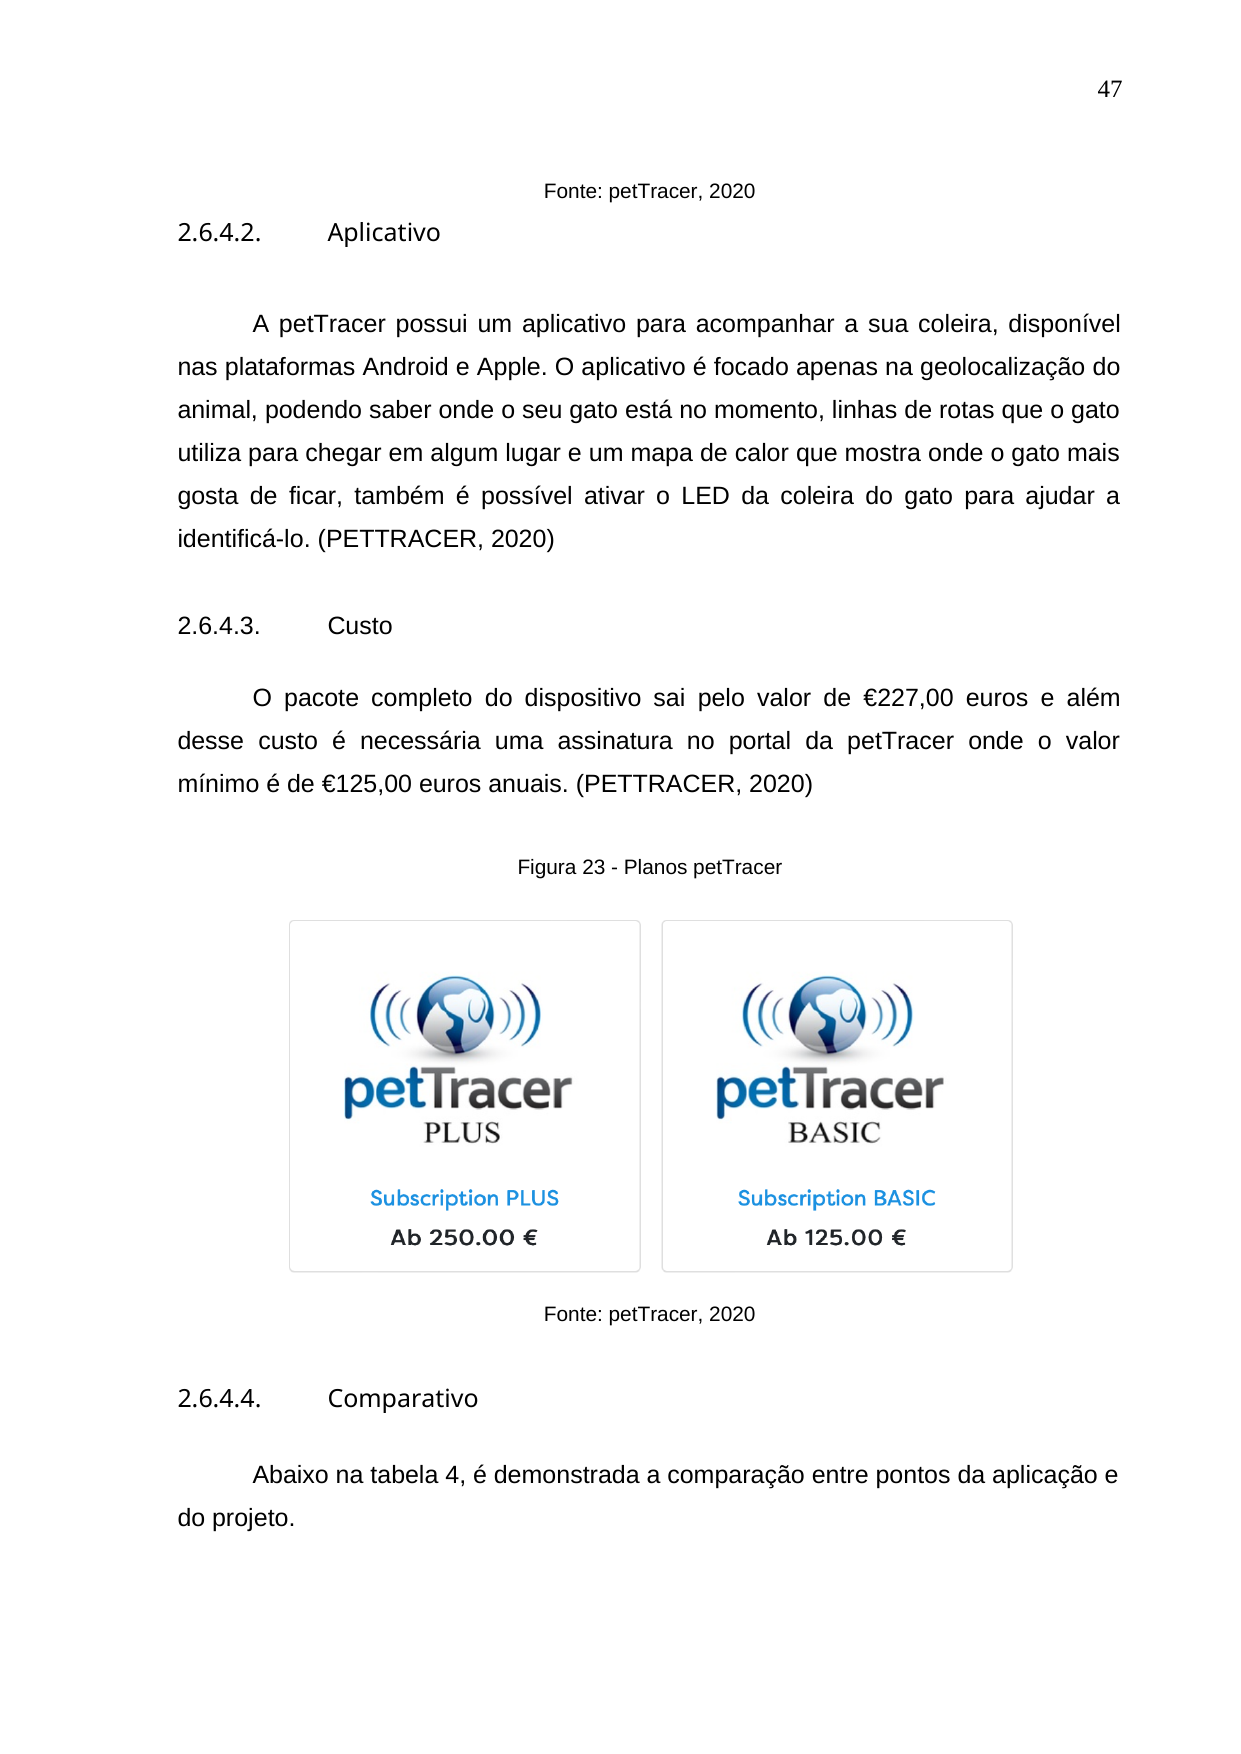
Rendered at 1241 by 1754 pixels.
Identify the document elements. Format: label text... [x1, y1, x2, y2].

subtitle Comparativo [177, 1380, 1122, 1414]
text Fonte: petTracer, 2020 [177, 179, 1122, 203]
subtitle Aplicativo [177, 215, 1122, 249]
subtitle Custo [177, 611, 1122, 639]
picture [275, 900, 1024, 1287]
text A petTracer possui um aplicativo para acompanhar a sua coleira, disponível nas plataformas Android e Apple. O aplicativo é focado apenas na geolocalização do animal, podendo saber onde o seu gato está no momento, linhas de rotas que o gato utiliza para chegar em algum lugar e um mapa de calor que mostra onde o gato mais gosta de ficar, também é possível ativar o LED da coleira do gato para ajudar a identificá-lo. (PETTRACER, 2020) [177, 309, 1122, 553]
text O pacote completo do dispositivo sai pelo valor de €227,00 euros e além desse custo é necessária uma assinatura no portal da petTracer onde o valor mínimo é de €125,00 euros anuais. (PETTRACER, 2020) [177, 683, 1122, 798]
text Figura 23 - Planos petTracer [177, 855, 1122, 879]
text Abaixo na tabela 4, é demonstrada a comparação entre pontos da aplicação e do projeto. [177, 1460, 1122, 1532]
text Fonte: petTracer, 2020 [177, 1301, 1122, 1325]
